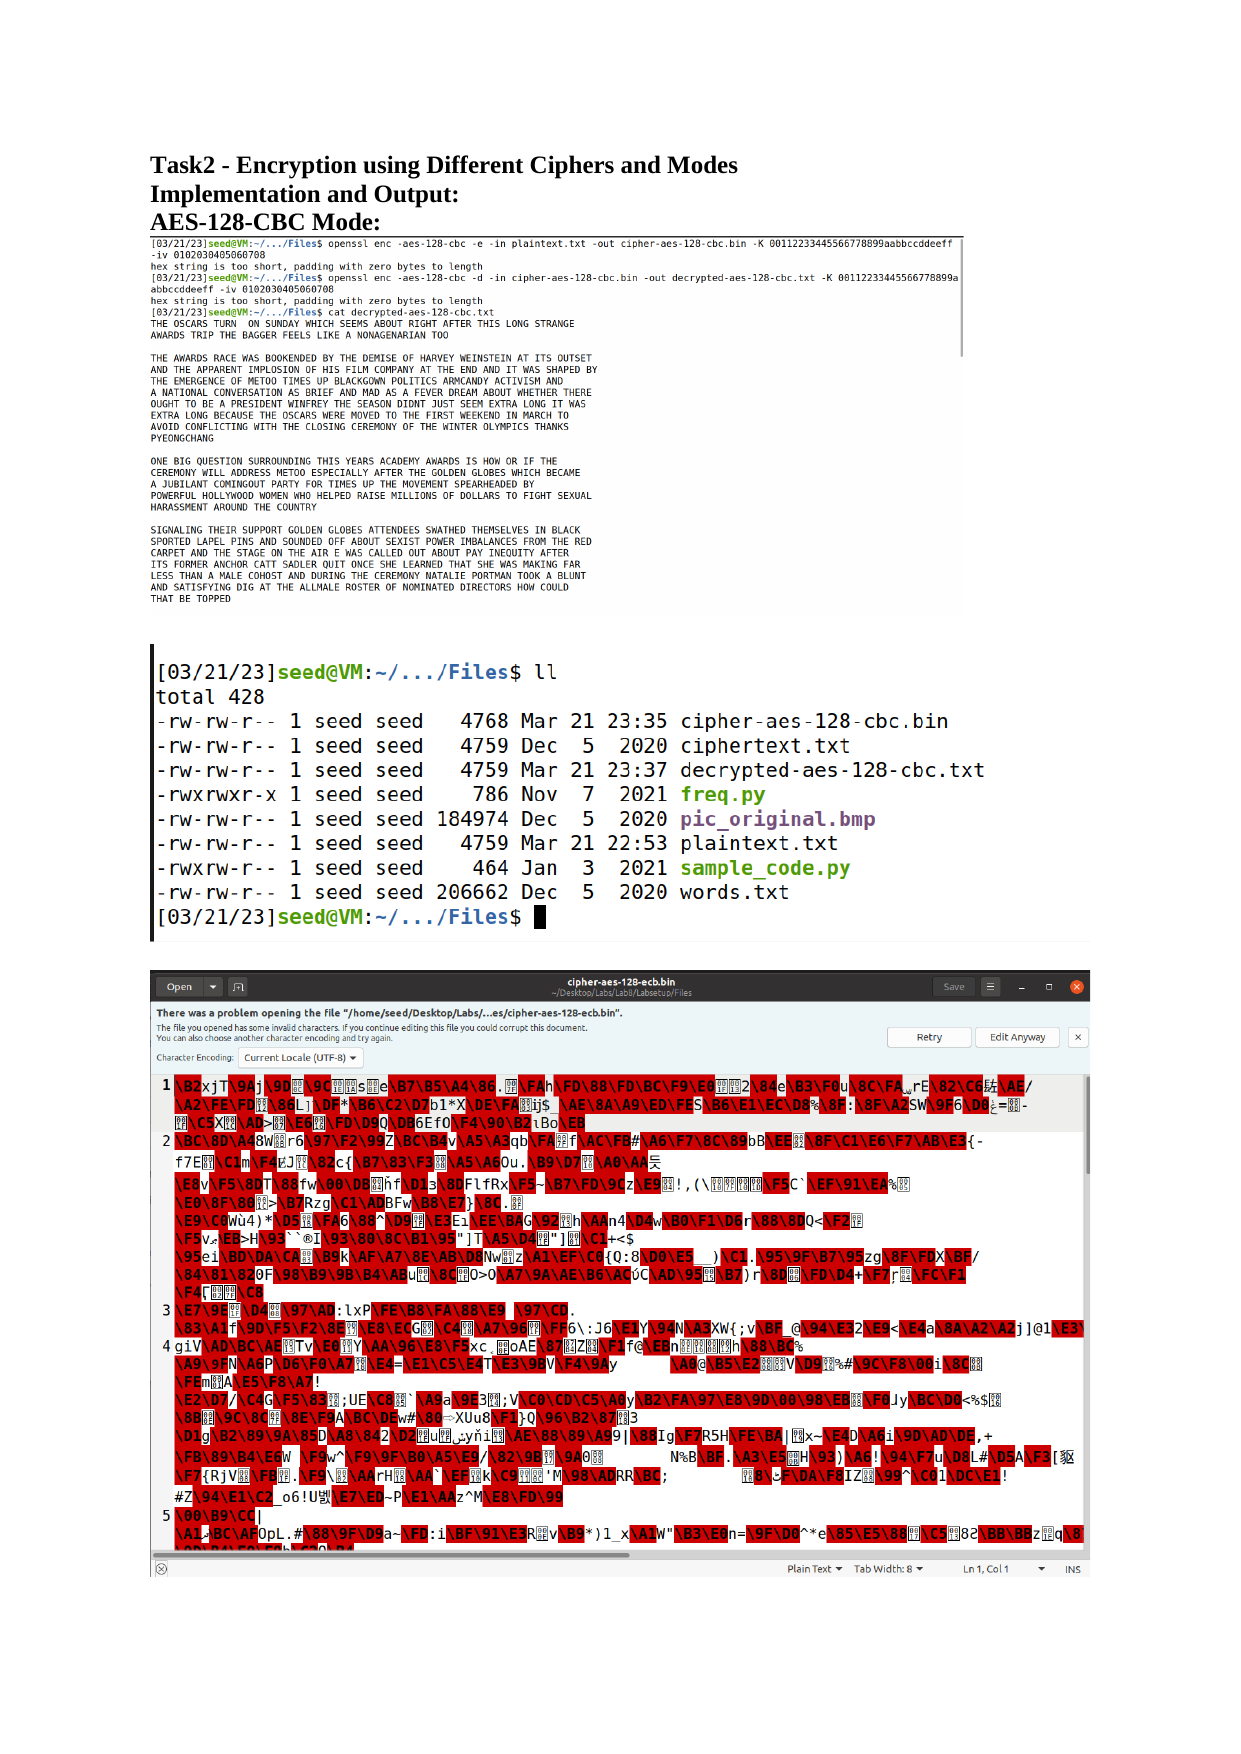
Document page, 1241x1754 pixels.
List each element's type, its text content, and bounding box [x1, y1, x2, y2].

picture [150, 644, 1091, 942]
text Task2 - Encryption using Different Ciphers and Modes [150, 150, 1090, 179]
picture [150, 236, 964, 616]
text Implementation and Output: [150, 179, 1090, 207]
text AES-128-CBC Mode: [150, 207, 1090, 236]
picture [150, 970, 1091, 1577]
